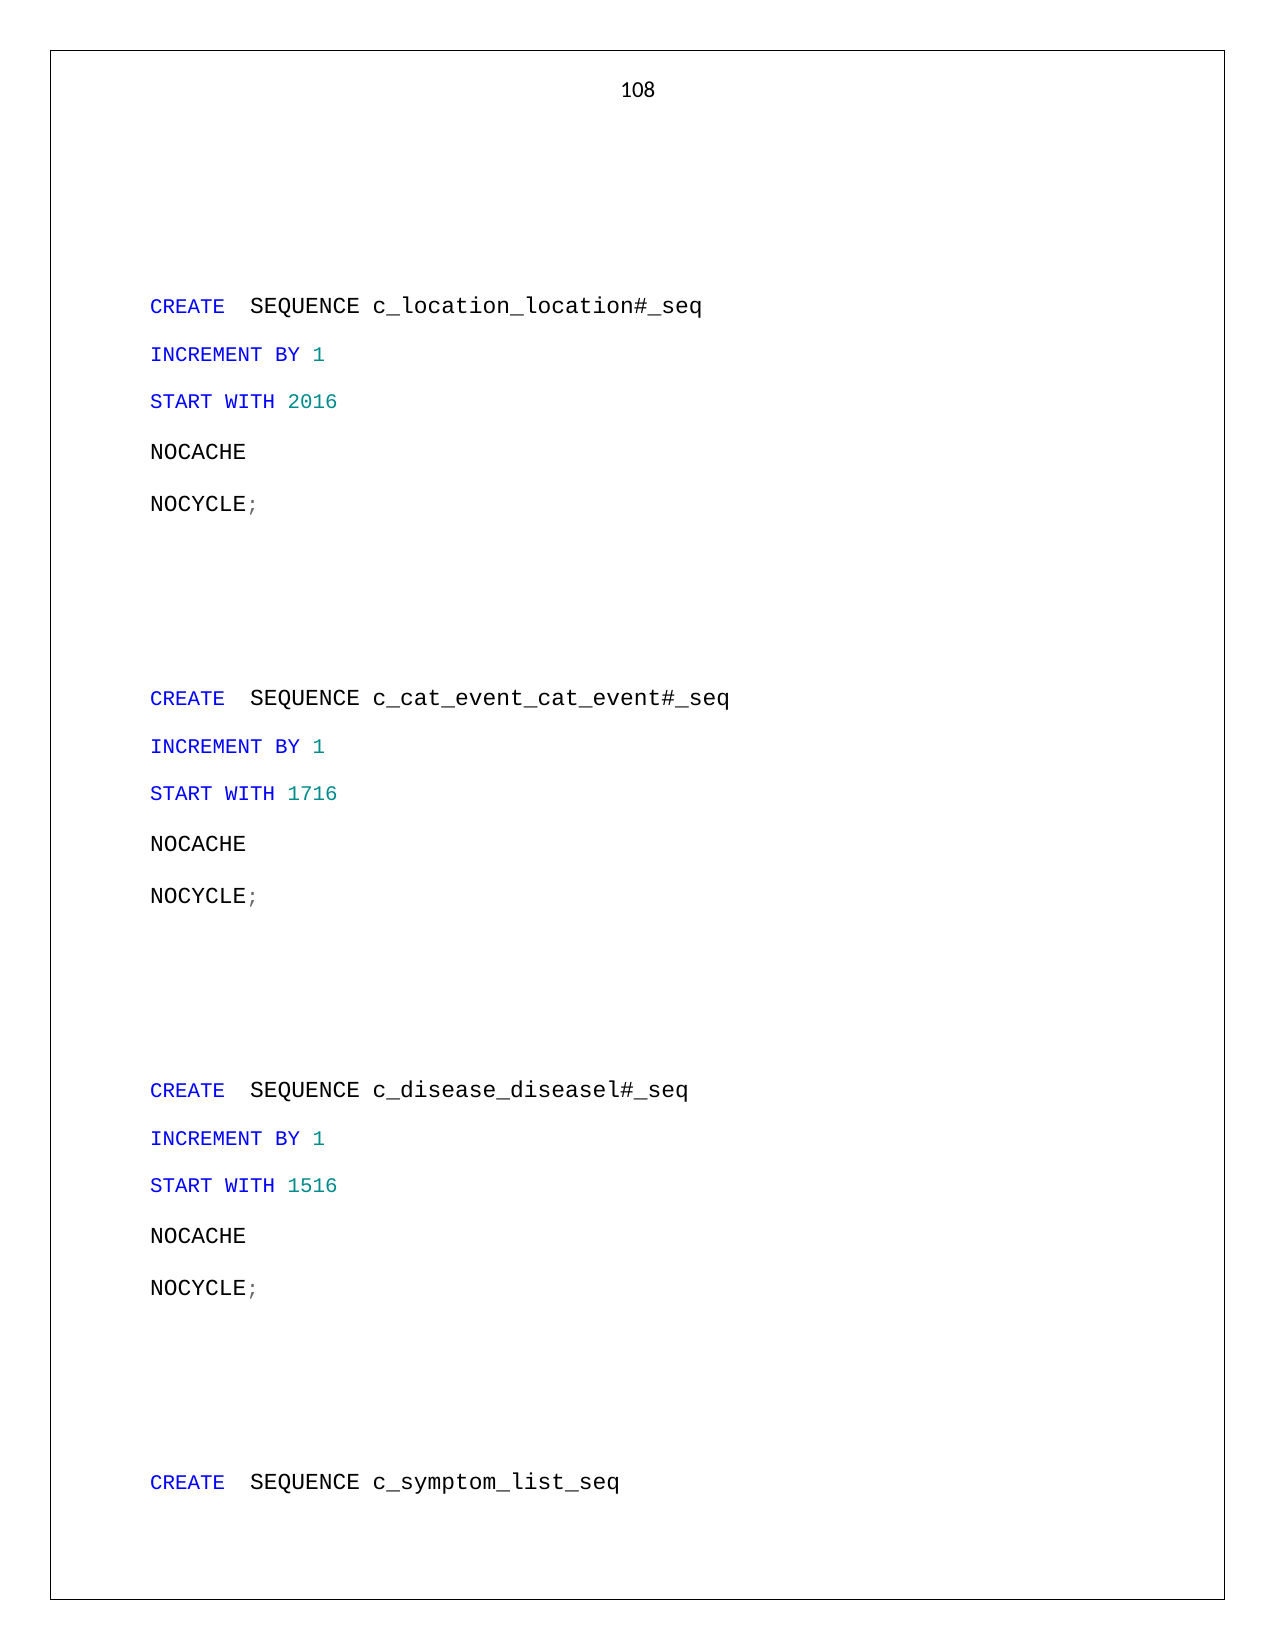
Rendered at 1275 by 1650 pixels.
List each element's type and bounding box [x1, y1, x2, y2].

text [150, 150, 1125, 1496]
